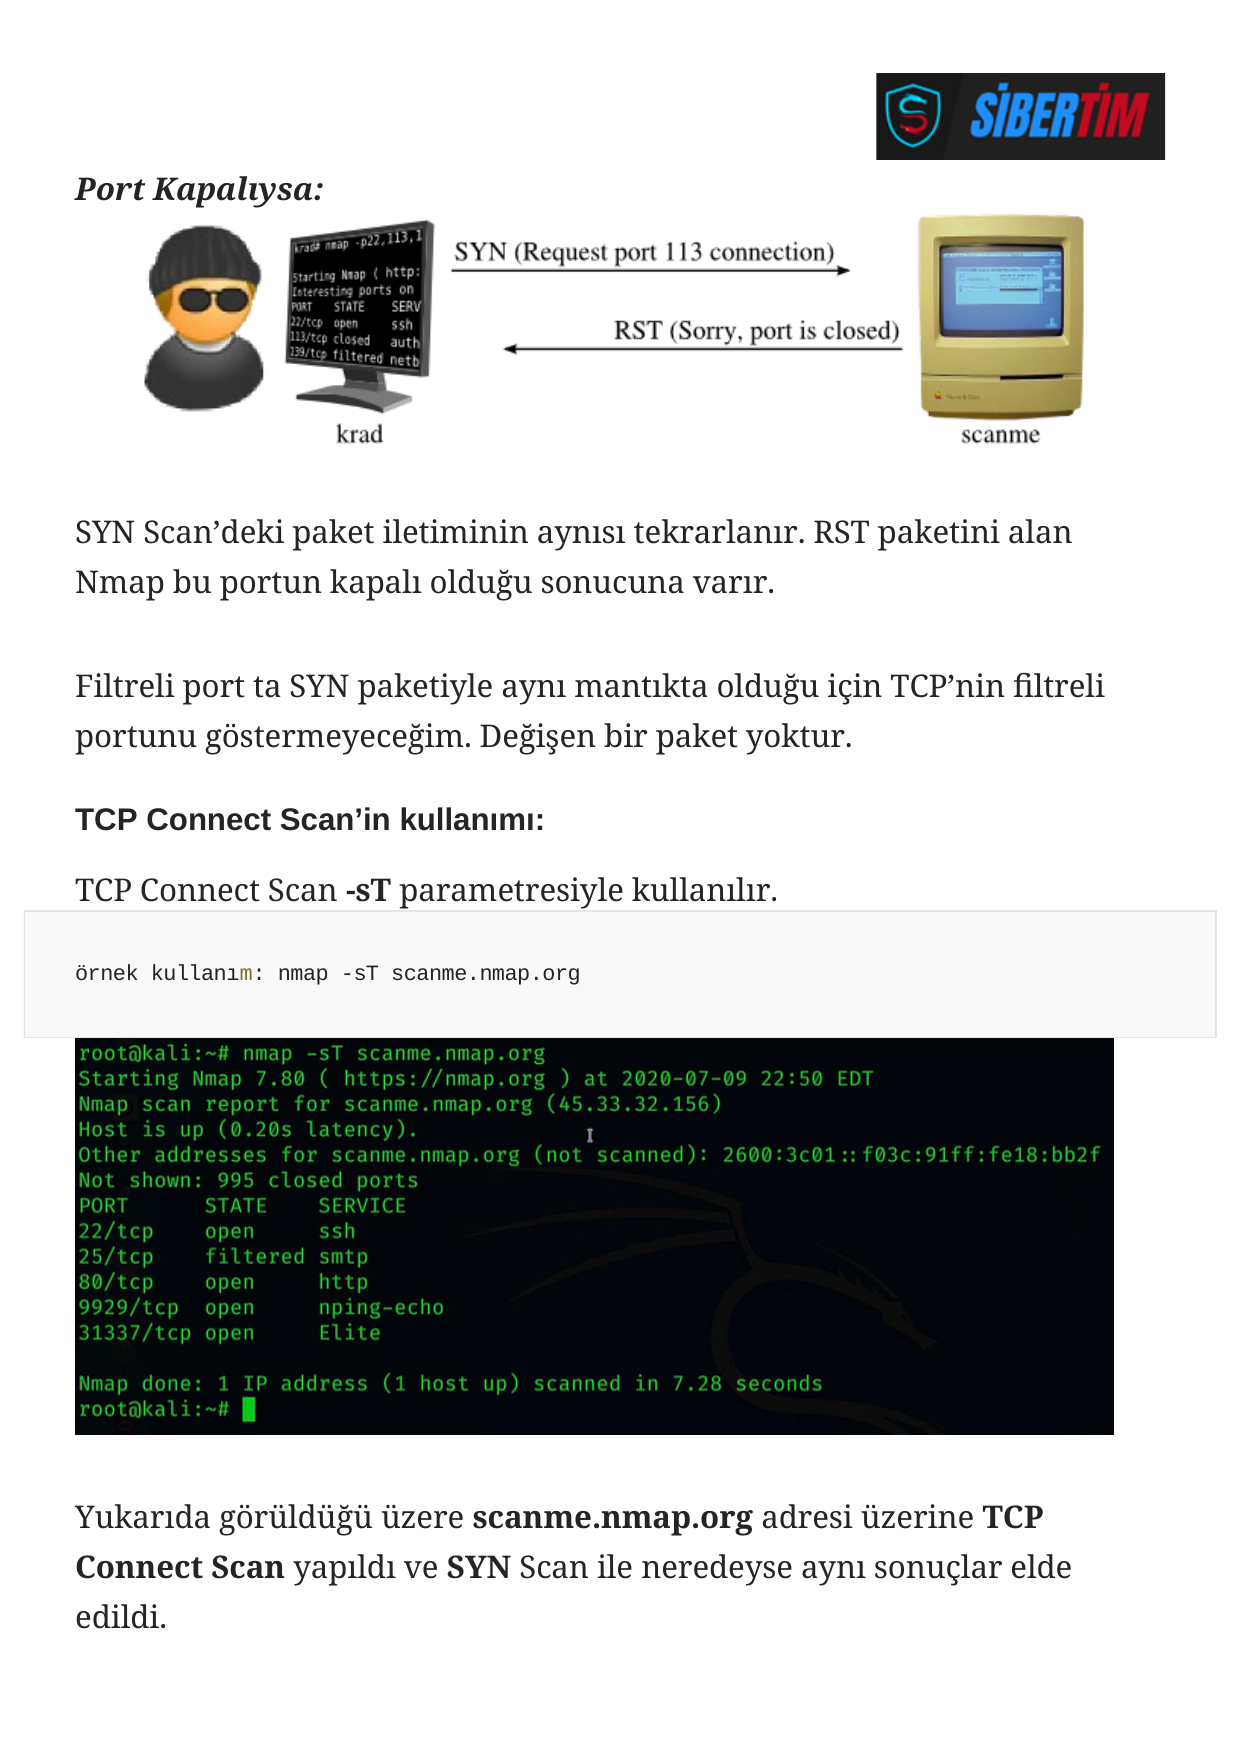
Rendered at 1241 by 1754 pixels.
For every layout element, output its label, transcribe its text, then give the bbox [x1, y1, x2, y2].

text Yukarıda görüldüğü üzere scanme.nmap.org adresi üzerine TCP Connect Scan yapıldı ve SYN Scan ile neredeyse aynı sonuçlar elde edildi. [75, 1488, 1165, 1638]
text SYN Scan’deki paket iletiminin aynısı tekrarlanır. RST paketini alan Nmap bu portun kapalı olduğu sonucuna varır. [75, 503, 1165, 603]
text Filtreli port ta SYN paketiyle aynı mantıkta olduğu için TCP’nin filtreli portunu göstermeyeceğim. Değişen bir paket yoktur. [75, 656, 1165, 756]
picture [75, 1038, 1114, 1435]
text Port Kapalıysa: [75, 160, 1165, 209]
text örnek kullanım: nmap -sT scanme.nmap.org [25, 912, 1215, 1037]
text TCP Connect Scan -sT parametresiyle kullanılır. [75, 860, 1165, 910]
text TCP Connect Scan’in kullanımı: [75, 799, 1165, 837]
picture [75, 209, 1169, 450]
picture [876, 73, 1166, 160]
